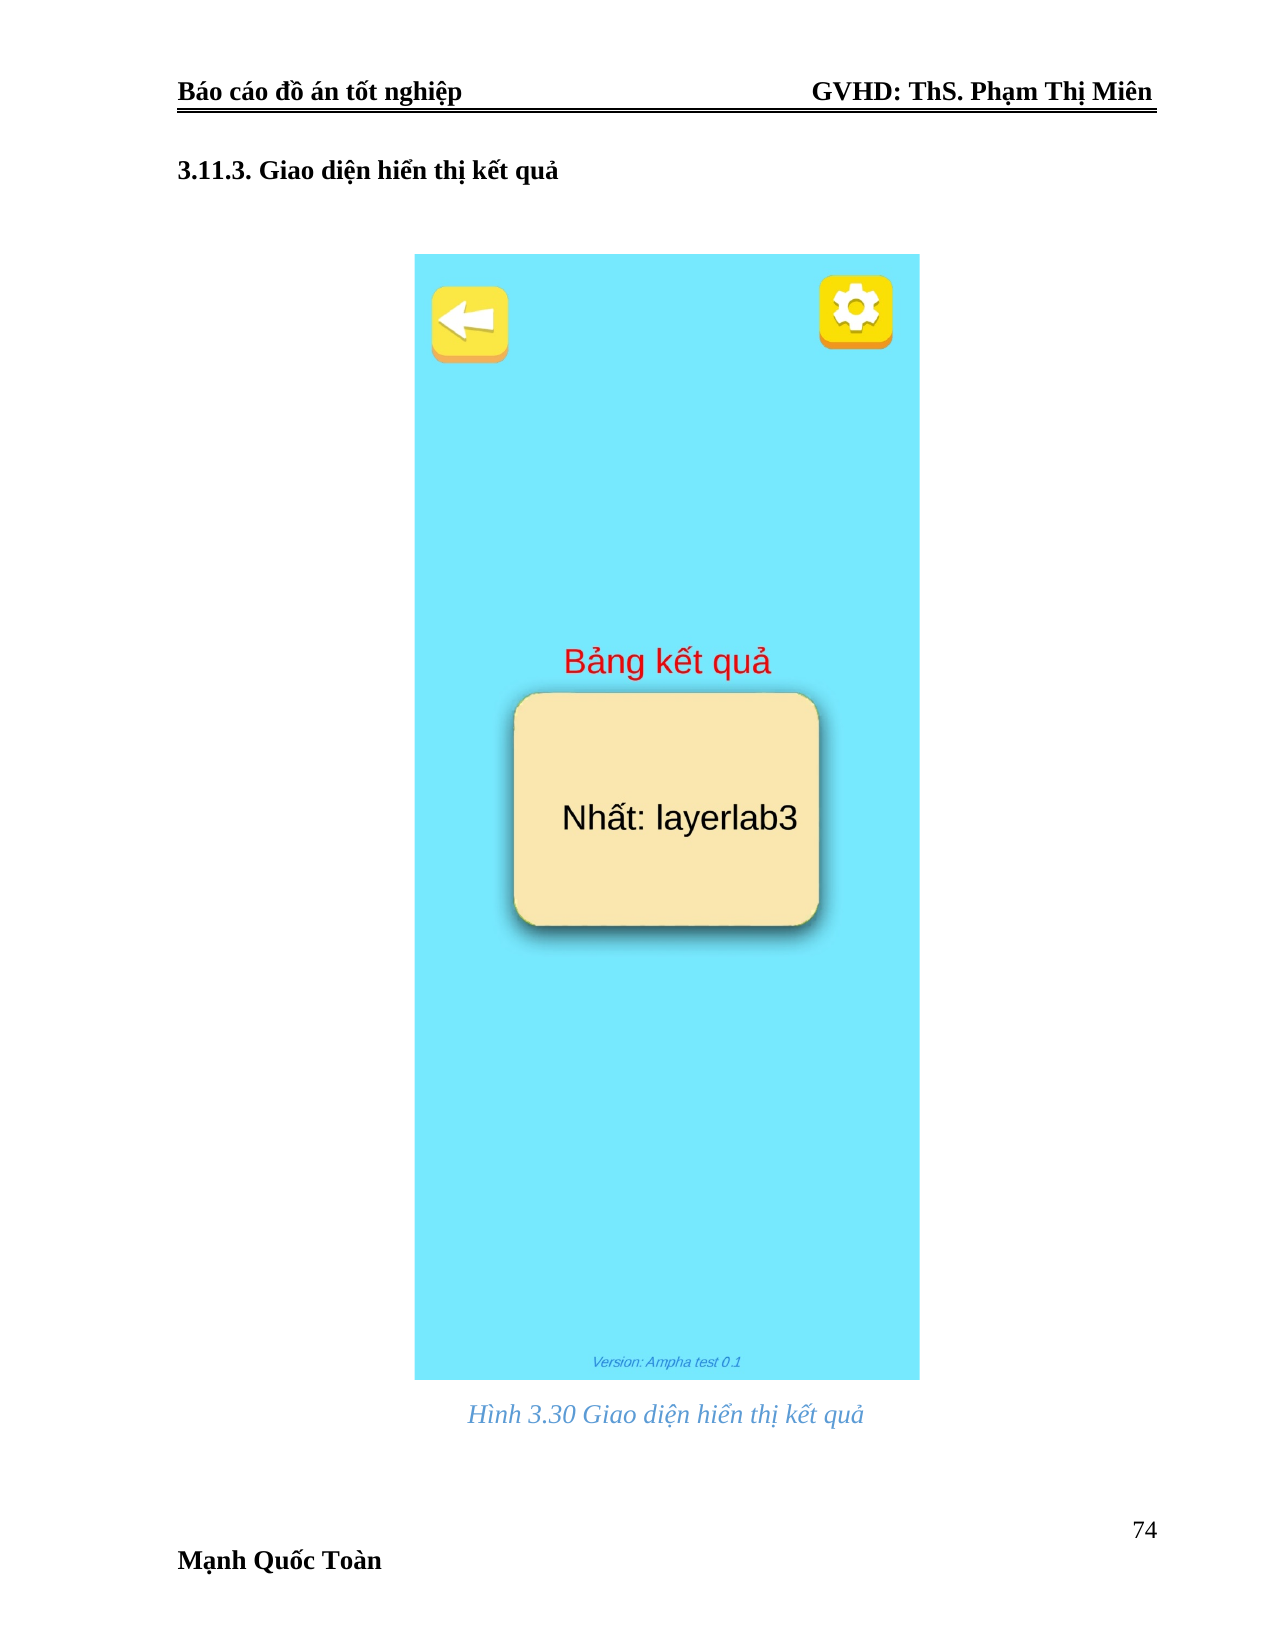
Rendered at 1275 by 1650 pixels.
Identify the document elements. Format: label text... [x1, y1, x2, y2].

text Giao diện hiển thị kết quả [177, 154, 1157, 185]
text Hình 3.30 Giao diện hiển thị kết quả [177, 1399, 1157, 1430]
picture [414, 254, 920, 1380]
